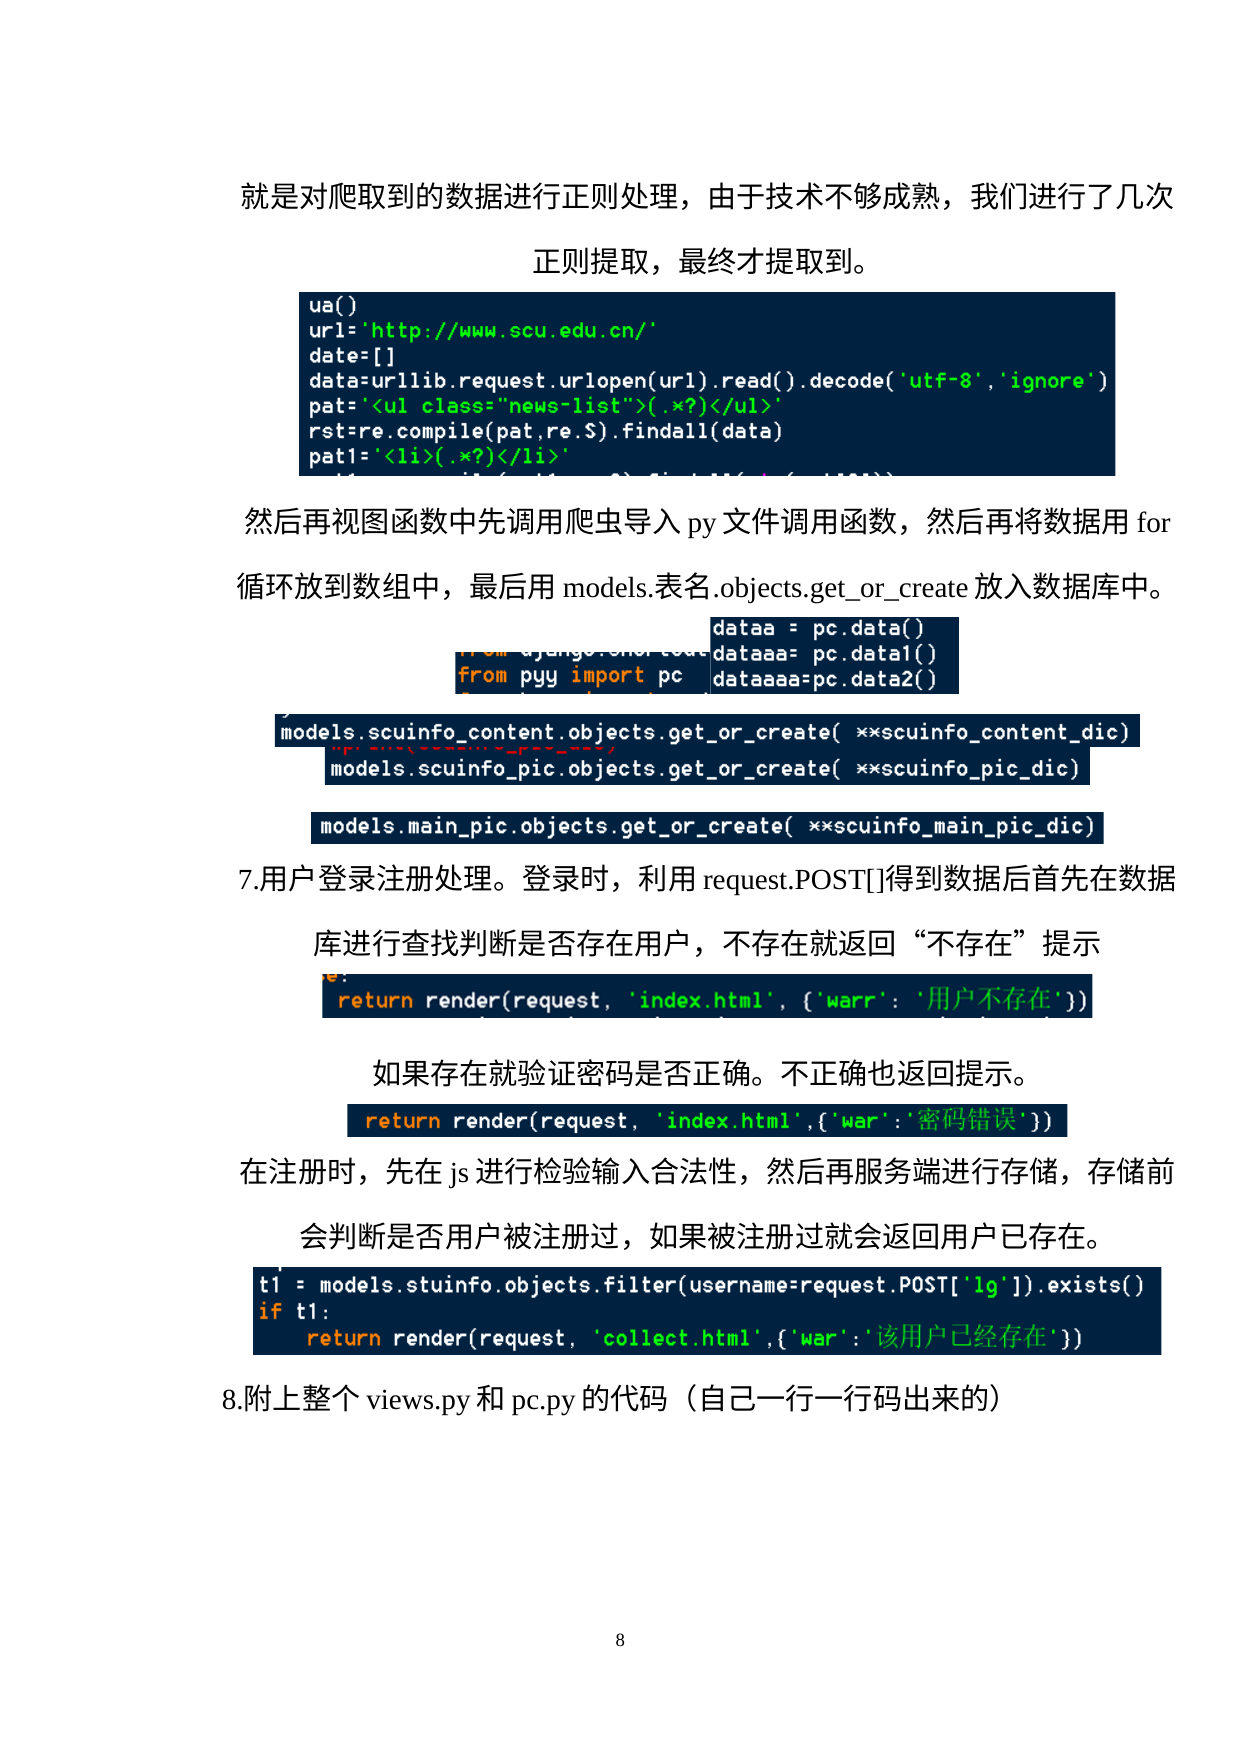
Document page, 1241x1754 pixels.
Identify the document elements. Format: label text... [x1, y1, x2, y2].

text 如果存在就验证密码是否正确。不正确也返回提示。 [233, 1039, 1181, 1104]
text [233, 162, 1181, 292]
picture [322, 974, 1093, 1018]
text 在注册时，先在js进行检验输入合法性，然后再服务端进行存储，存储前会判断是否用户被注册过，如果被注册过就会返回用户已存在。 [233, 1137, 1181, 1267]
picture [311, 812, 1104, 844]
text 然后再视图函数中先调用爬虫导入py文件调用函数，然后再将数据用for循环放到数组中，最后用models.表名.objects.get_or_create放入数据库中。 [233, 487, 1181, 617]
text 7.用户登录注册处理。登录时，利用request.POST[]得到数据后首先在数据库进行查找判断是否存在用户，不存在就返回“不存在”提示 [233, 844, 1181, 974]
picture [299, 292, 1116, 476]
picture [253, 1267, 1162, 1355]
picture [347, 1104, 1068, 1137]
picture [455, 617, 959, 694]
text 8.附上整个views.py和pc.py的代码（自己一行一行码出来的） [59, 1364, 1181, 1429]
picture [274, 714, 1140, 785]
